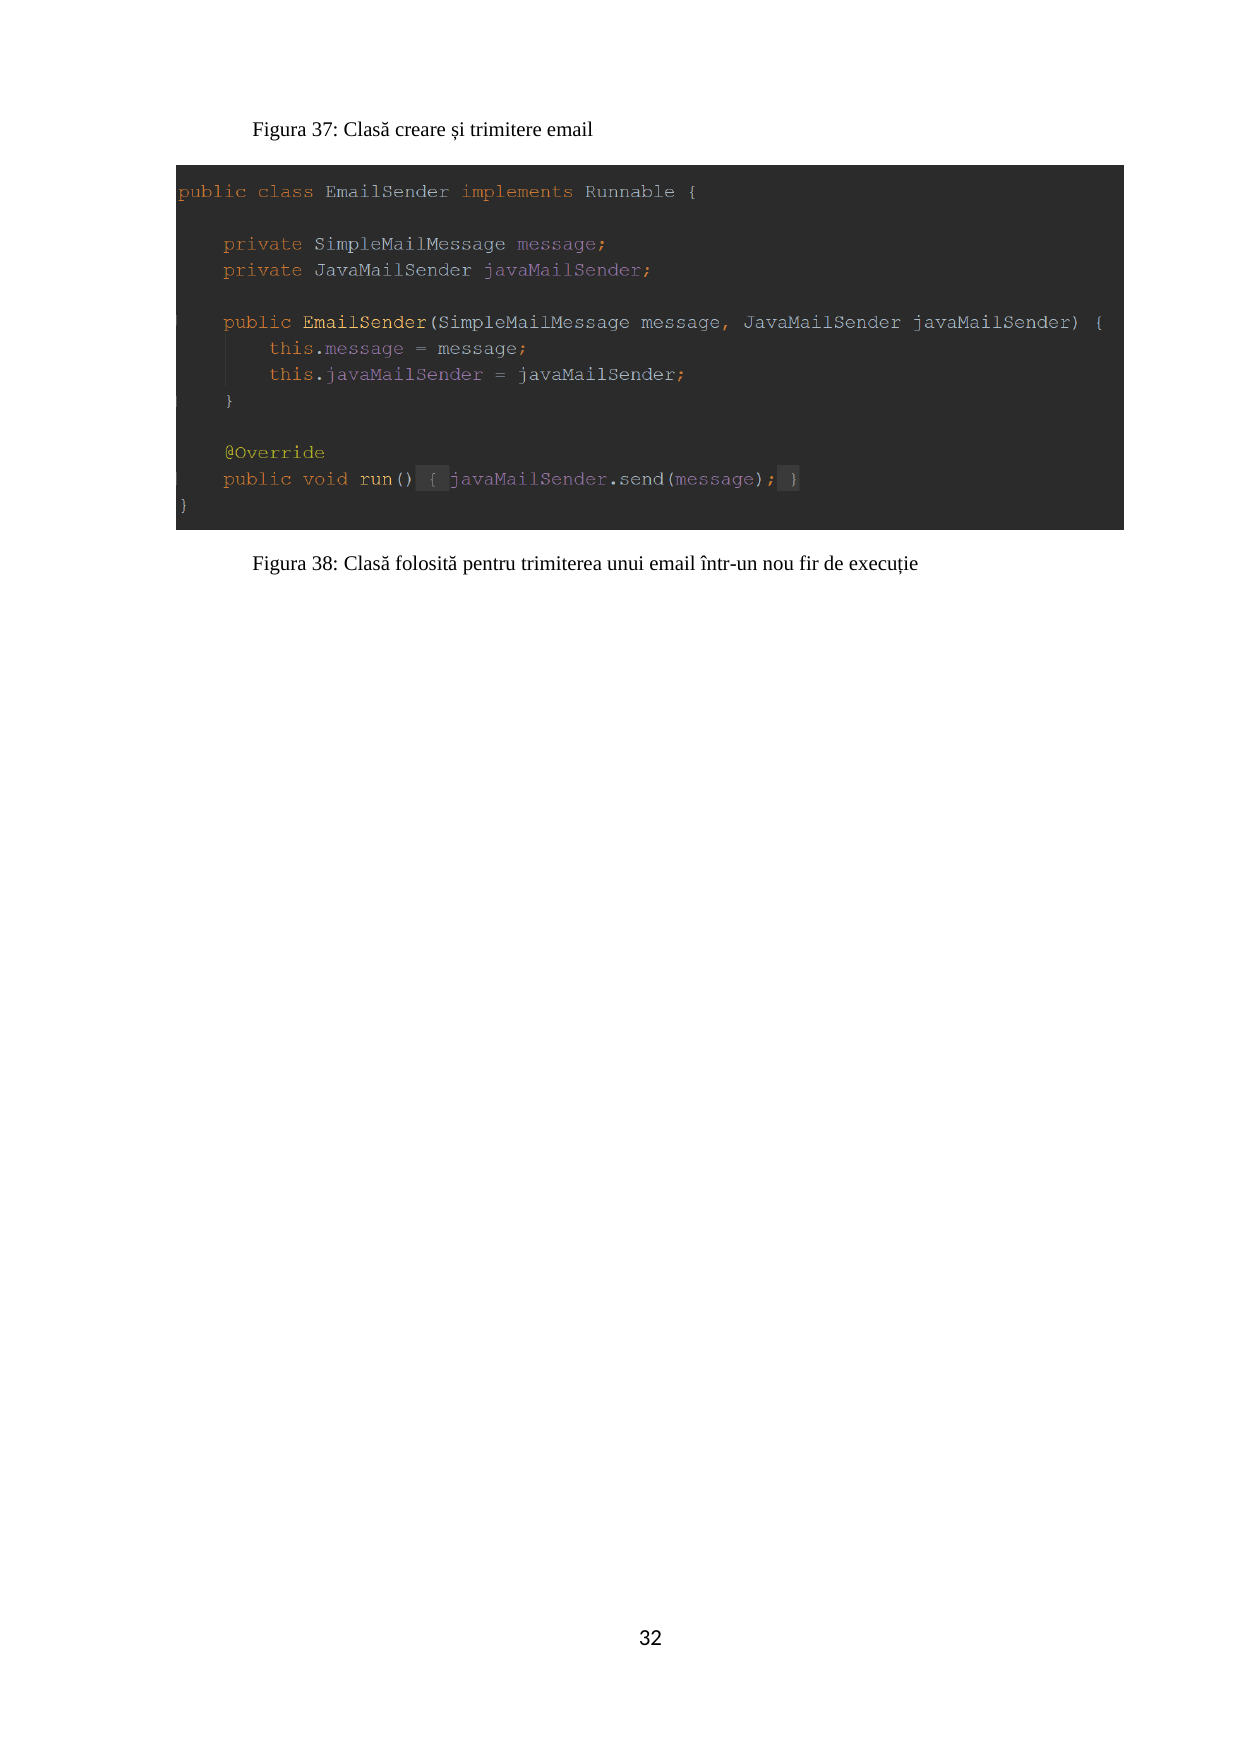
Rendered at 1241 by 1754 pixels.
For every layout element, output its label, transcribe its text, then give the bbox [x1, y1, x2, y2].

text Figura 38: Clasă folosită pentru trimiterea unui email într-un nou fir de execuție [177, 550, 1123, 574]
text Figura 37: Clasă creare și trimitere email [177, 117, 1123, 141]
picture [176, 165, 1124, 530]
